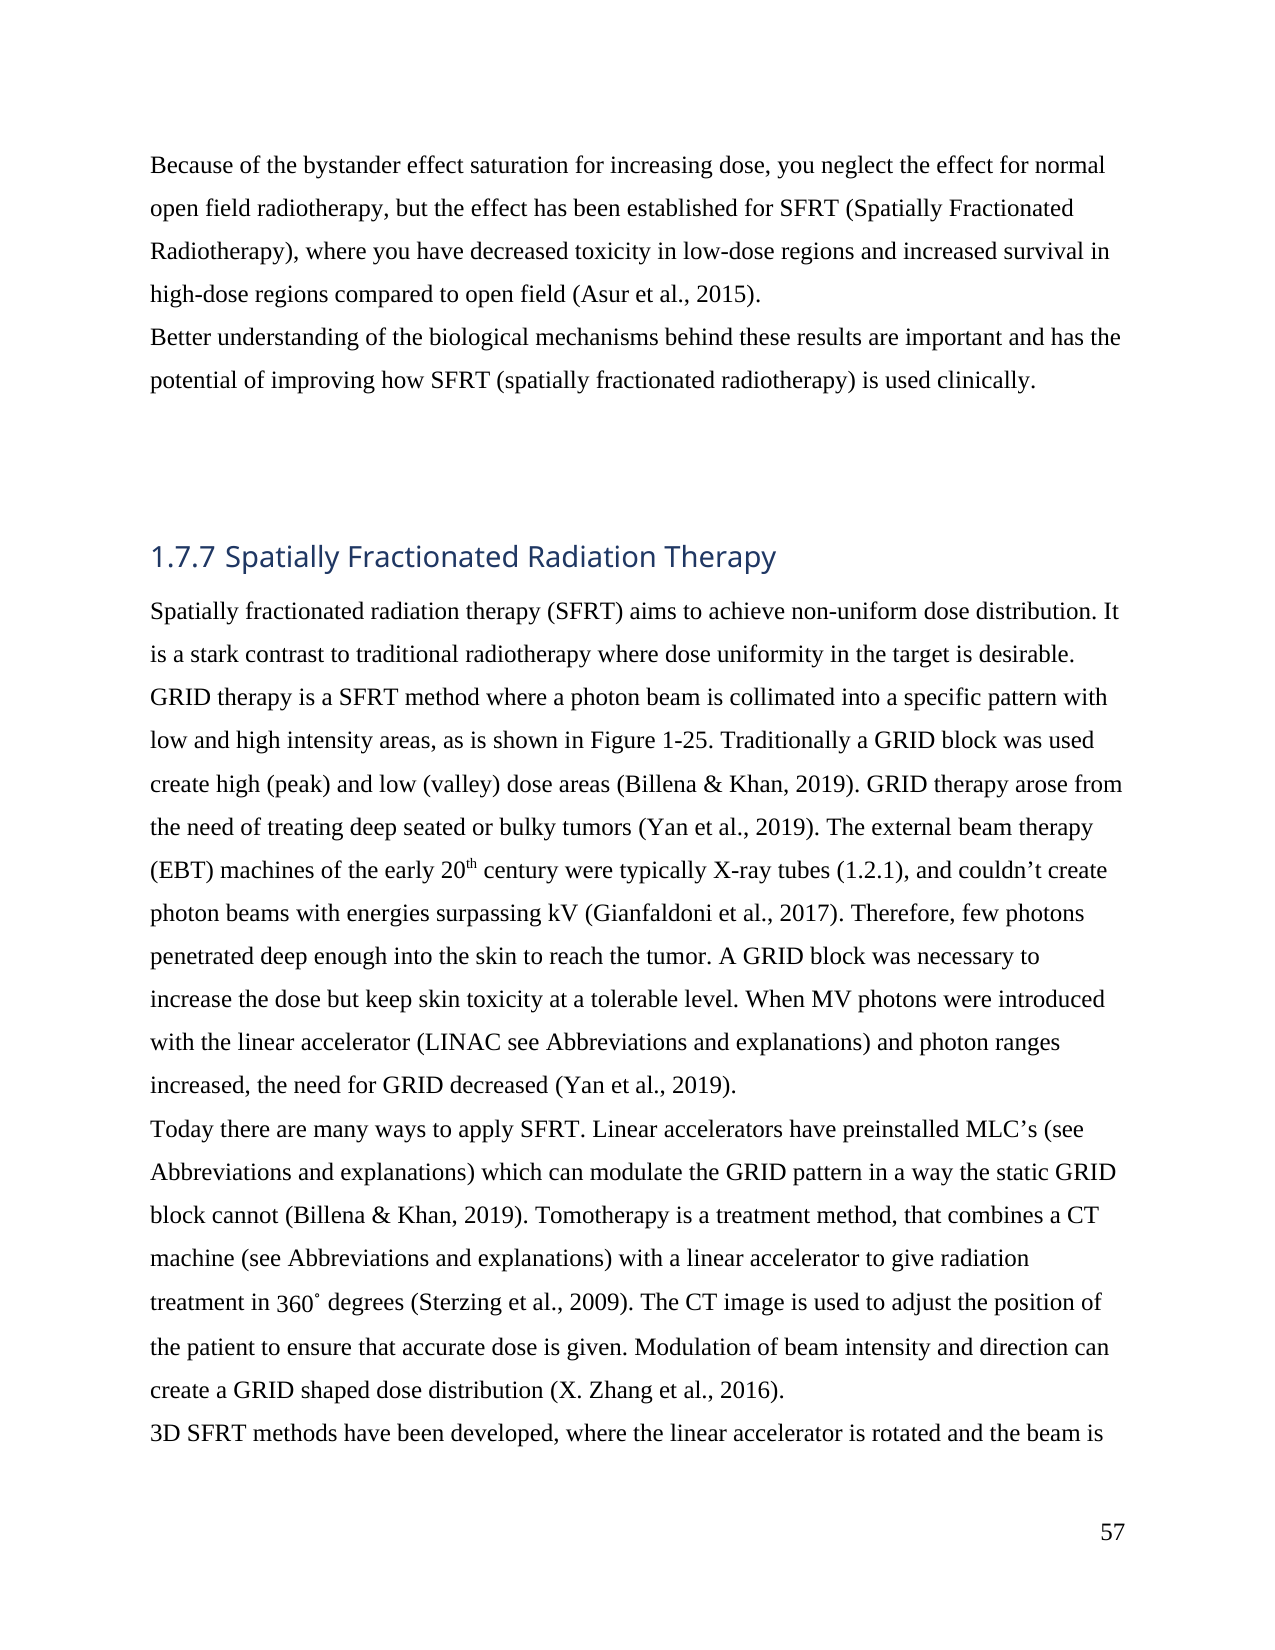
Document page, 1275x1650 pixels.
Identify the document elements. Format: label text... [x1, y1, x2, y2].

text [150, 596, 1125, 1447]
text Because of the bystander effect saturation for increasing dose, you neglect the effect for normal open field radiotherapy, but the effect has been established for SFRT (Spatially Fractionated Radiotherapy), where you have decreased toxicity in low-dose regions and increased survival in high-dose regions compared to open field (Asur et al., 2015). Better understanding of the biological mechanisms behind these results are important and has the potential of improving how SFRT (spatially fractionated radiotherapy) is used clinically. [150, 150, 1125, 394]
subtitle Spatially Fractionated Radiation Therapy [150, 537, 1125, 576]
